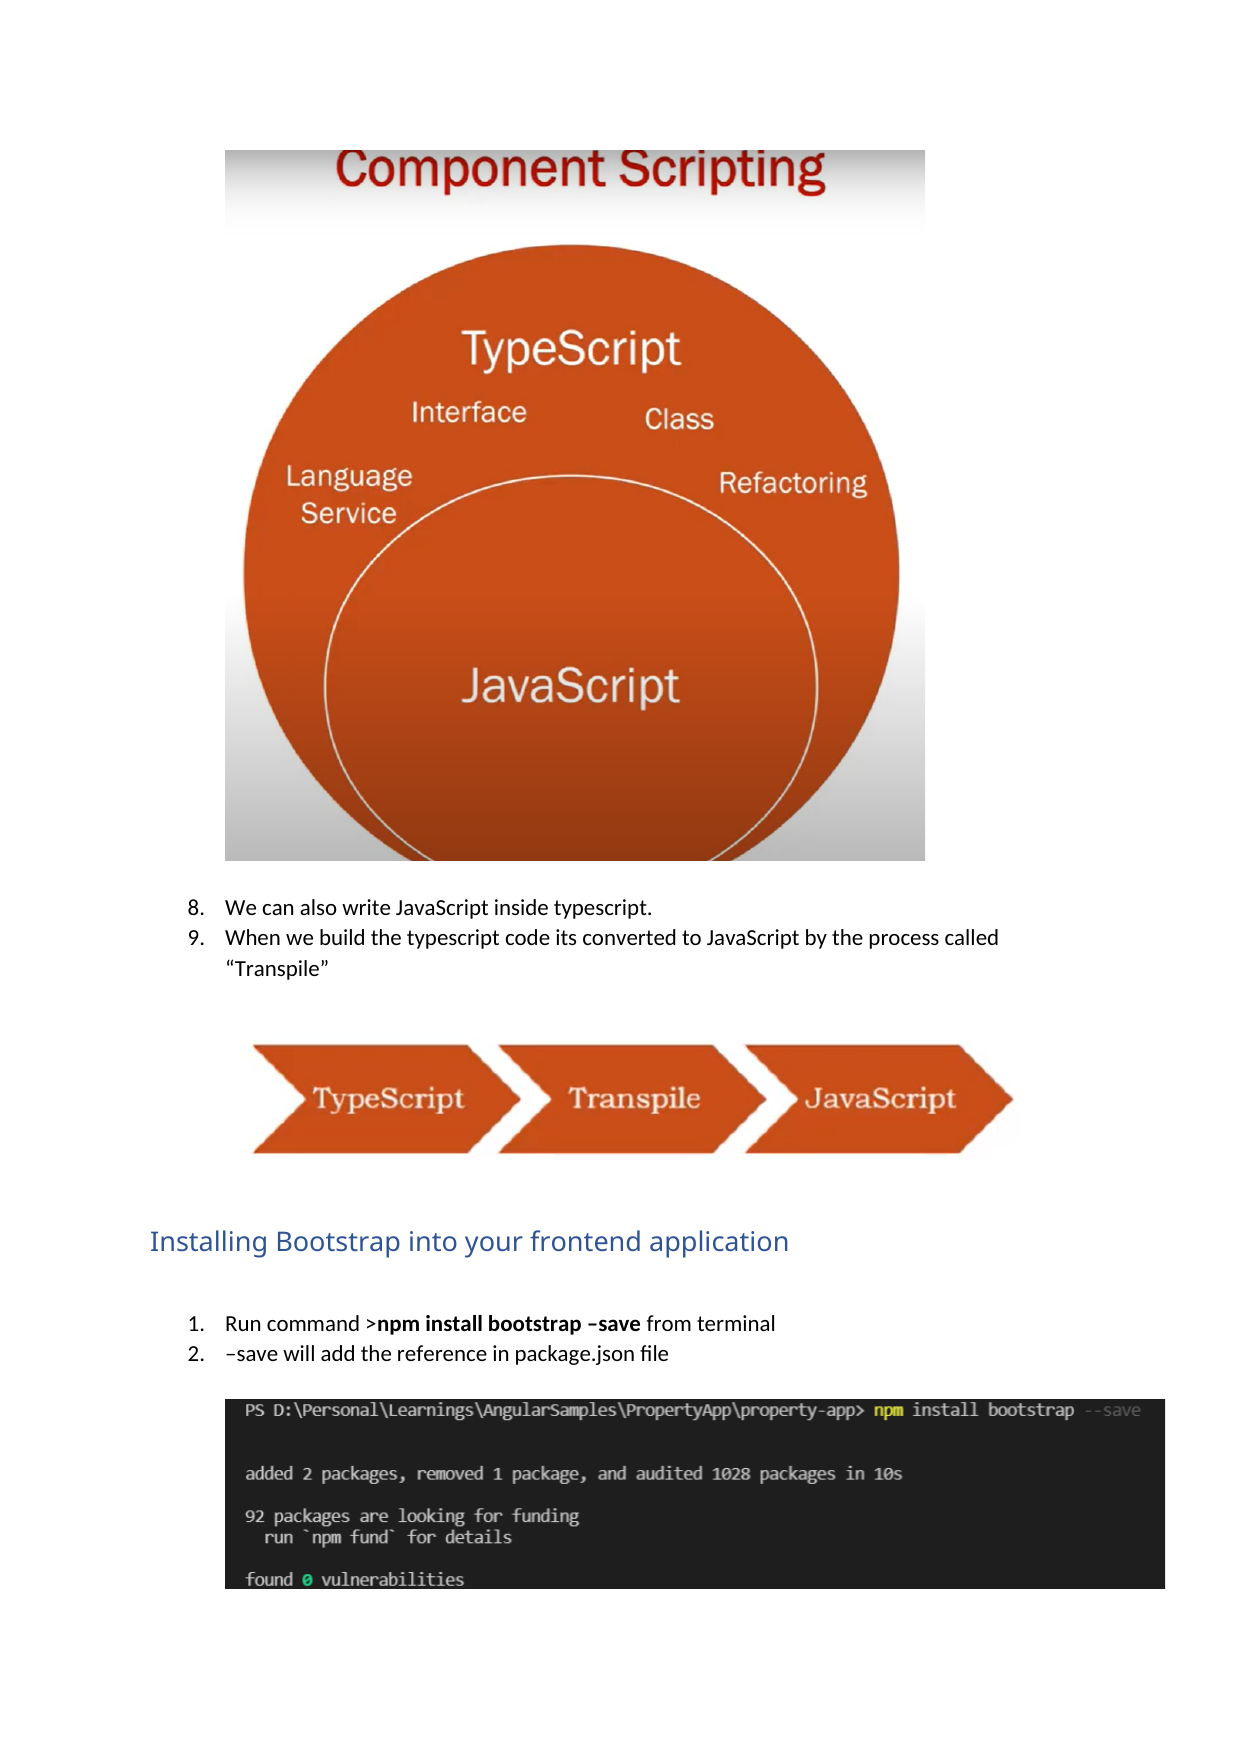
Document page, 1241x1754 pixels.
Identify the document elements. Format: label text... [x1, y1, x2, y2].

list Run command >npm install bootstrap –save from terminal [187, 1309, 1090, 1337]
picture [225, 1399, 1166, 1589]
picture [225, 1014, 1024, 1173]
list When we build the typescript code its converted to JavaScript by the process called “Transpile” [187, 923, 1090, 982]
subtitle Installing Bootstrap into your frontend application [150, 1222, 1090, 1259]
list –save will add the reference in package.json file [187, 1339, 1090, 1367]
list We can also write JavaScript inside typescript. [187, 893, 1090, 921]
picture [225, 150, 926, 861]
